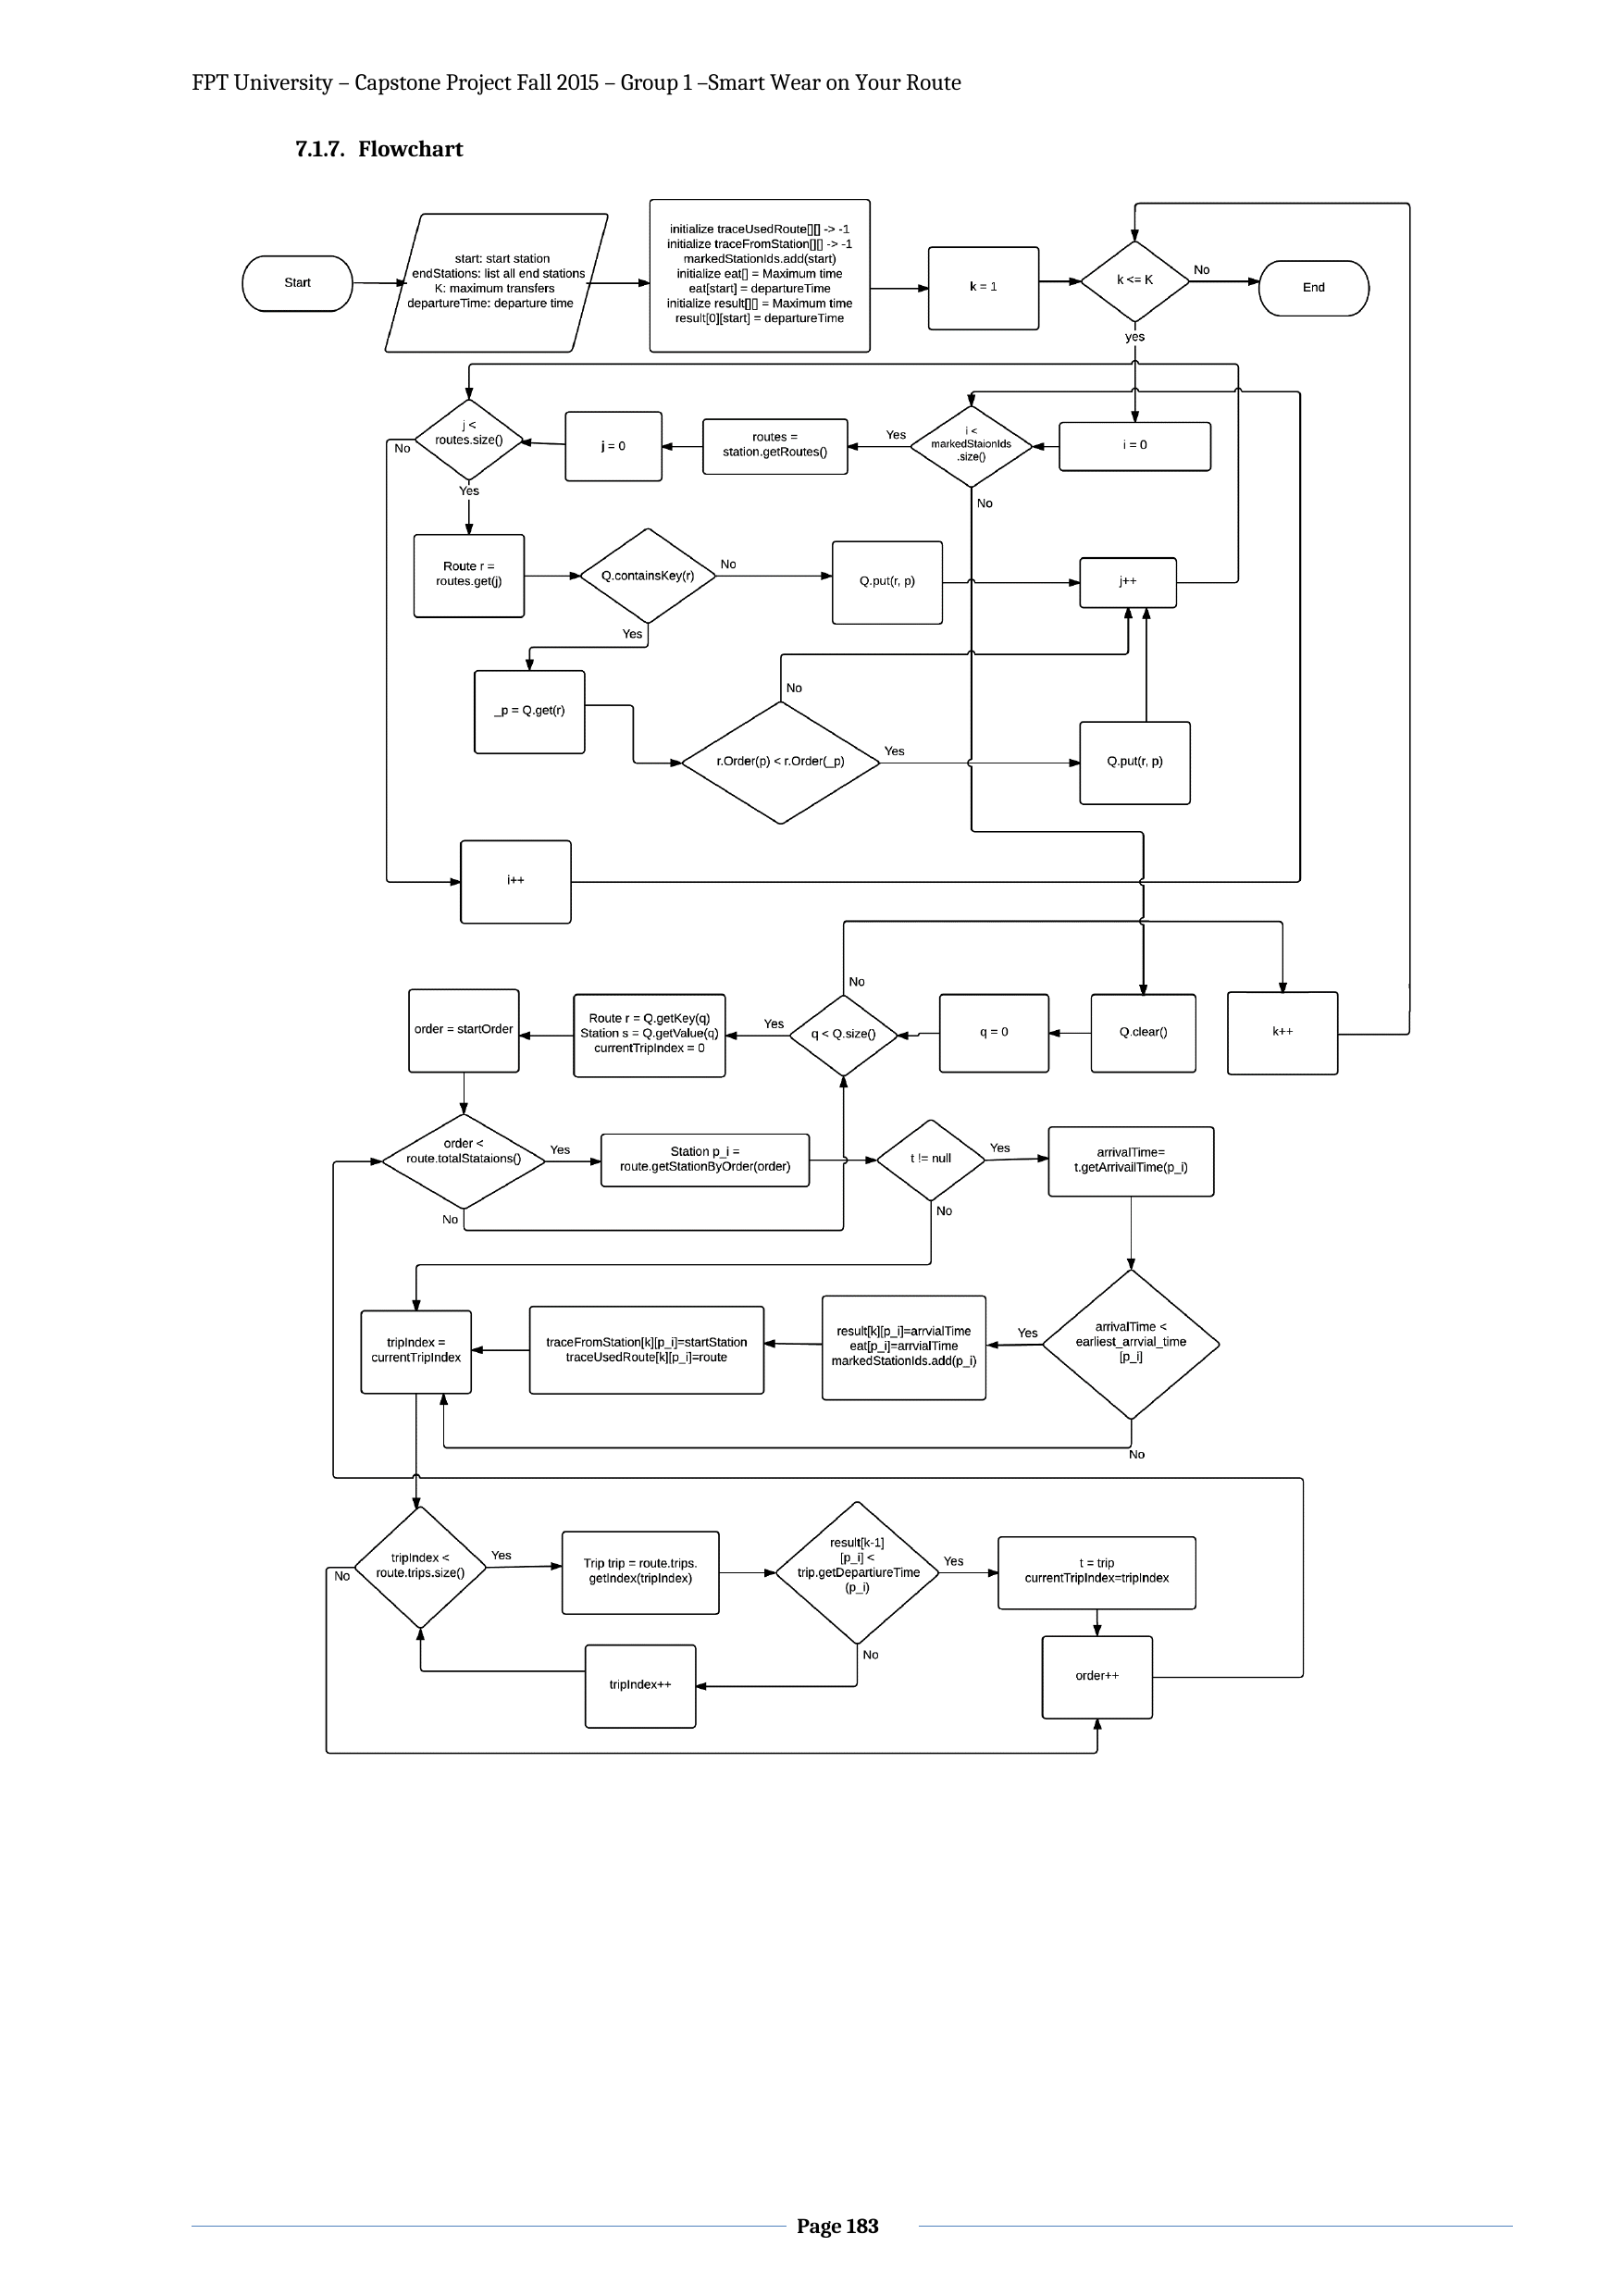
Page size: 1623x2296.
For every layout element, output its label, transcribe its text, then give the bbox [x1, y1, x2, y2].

picture [192, 167, 1456, 1781]
subtitle Flowchart [295, 136, 1513, 163]
